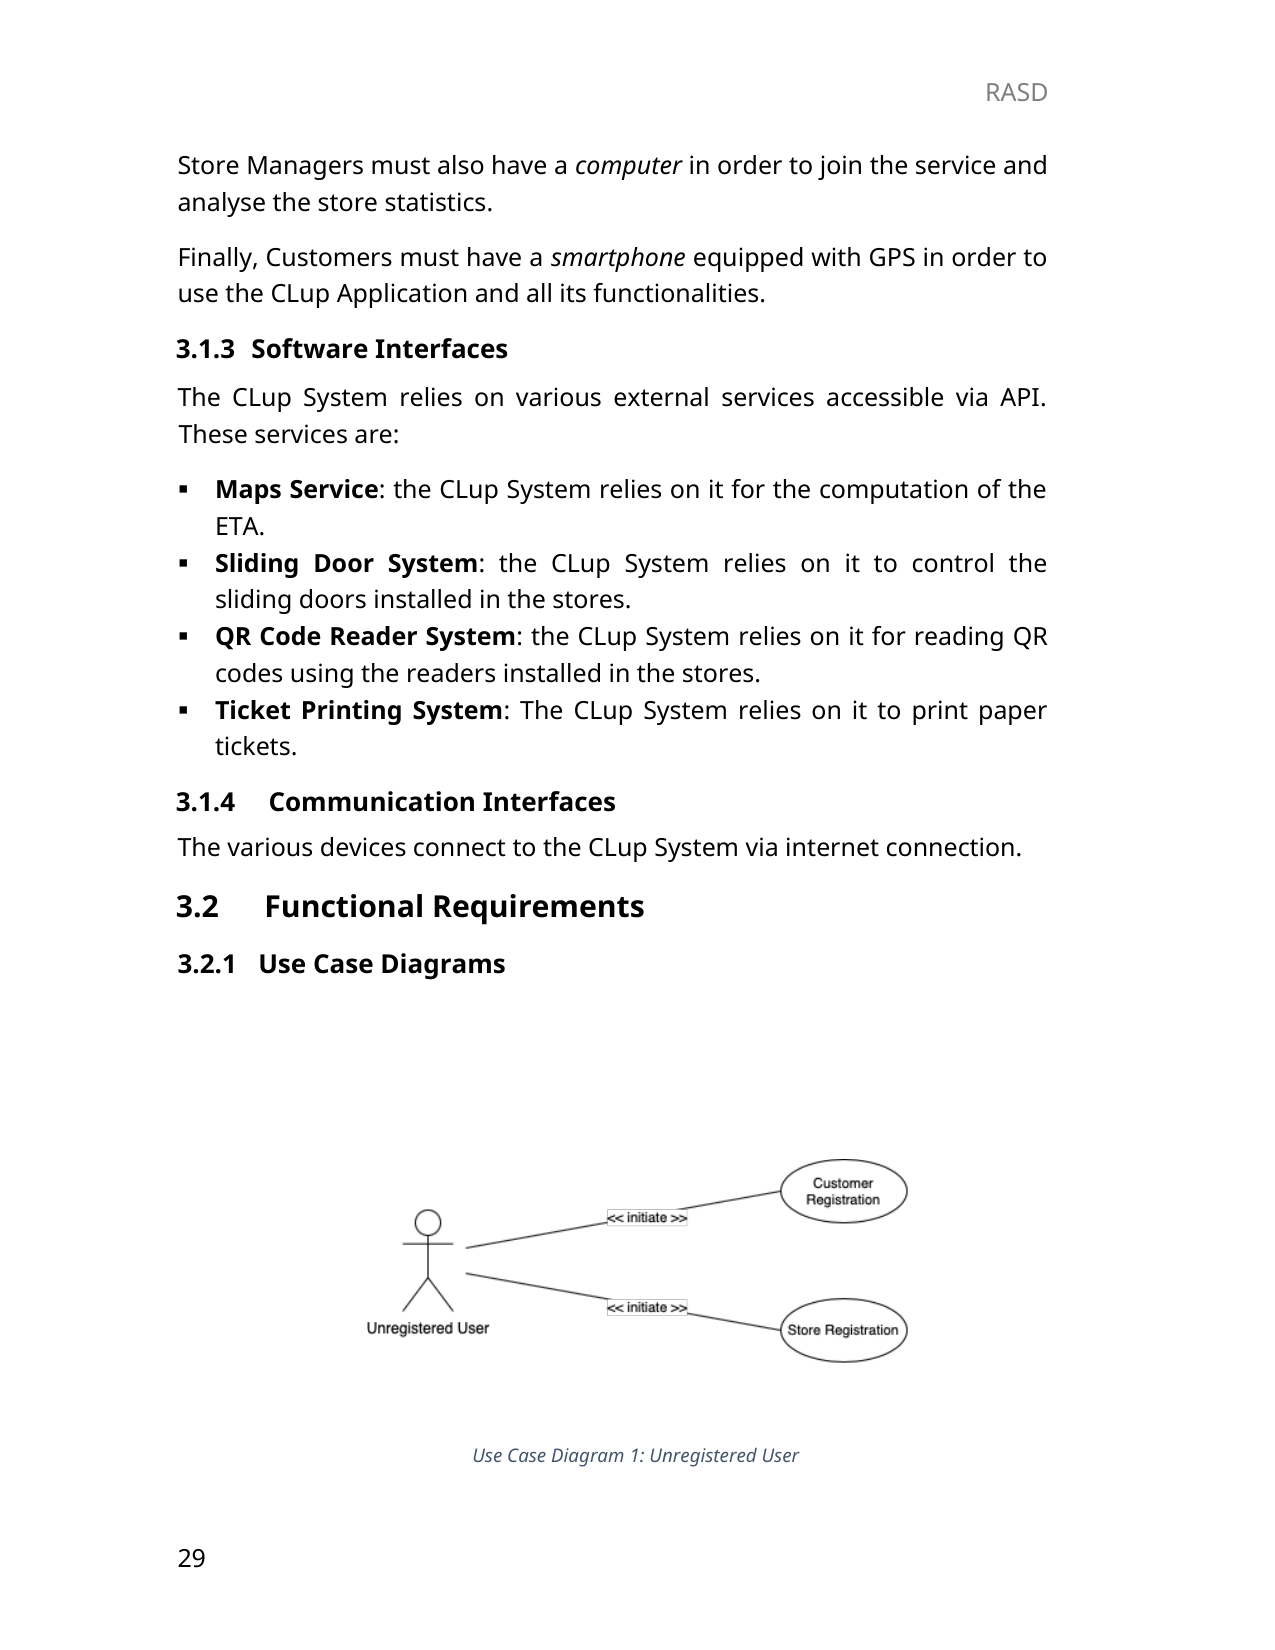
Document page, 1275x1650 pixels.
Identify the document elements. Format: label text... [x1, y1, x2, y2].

list Sliding Door System: the CLup System relies on it to control the sliding doors installed in the stores. [177, 545, 1048, 616]
subtitle 3.1.3 Software Interfaces [176, 331, 1096, 367]
list Maps Service: the CLup System relies on it for the computation of the ETA. [177, 472, 1048, 542]
list QR Code Reader System: the CLup System relies on it for reading QR codes using the readers installed in the stores. [177, 619, 1048, 689]
text The various devices connect to the CLup System via internet connection. [177, 830, 1048, 864]
text The CLup System relies on various external services accessible via API. These services are: [177, 380, 1048, 451]
subtitle 3.1.4 Communication Interfaces [176, 784, 1096, 819]
text Finally, Customers must have a smartphone equipped with GPS in order to use the CLup Application and all its functionalities. [177, 239, 1048, 310]
text Use Case Diagram 1: Unregistered User [177, 1442, 1096, 1467]
subtitle 3.2 Functional Requirements [176, 885, 1096, 926]
list Ticket Printing System: The CLup System relies on it to print paper tickets. [177, 692, 1048, 763]
subtitle 3.2.1 Use Case Diagrams [177, 945, 1096, 981]
picture [367, 1159, 908, 1364]
text Store Managers must also have a computer in order to join the service and analyse the store statistics. [177, 148, 1048, 218]
